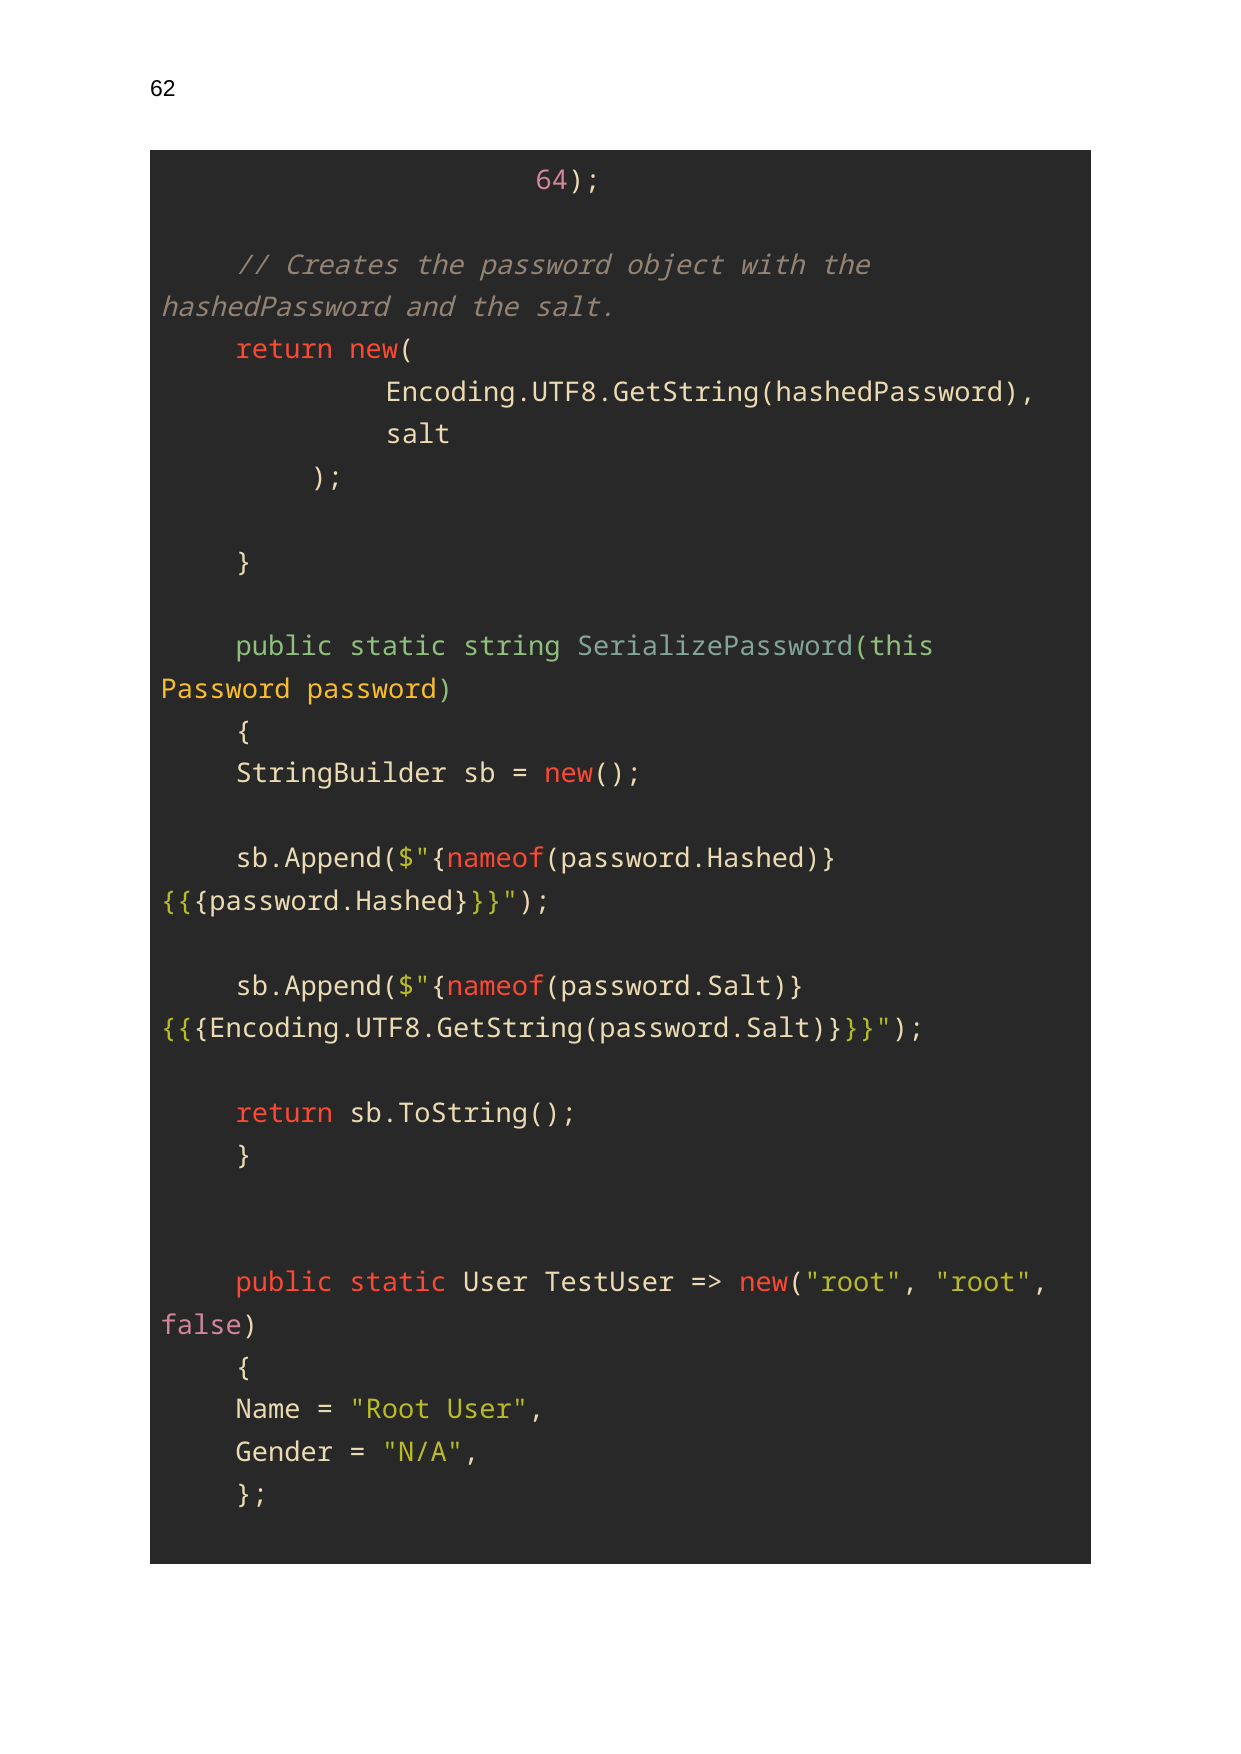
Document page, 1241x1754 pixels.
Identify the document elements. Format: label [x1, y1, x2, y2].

table_header [150, 150, 1091, 1564]
